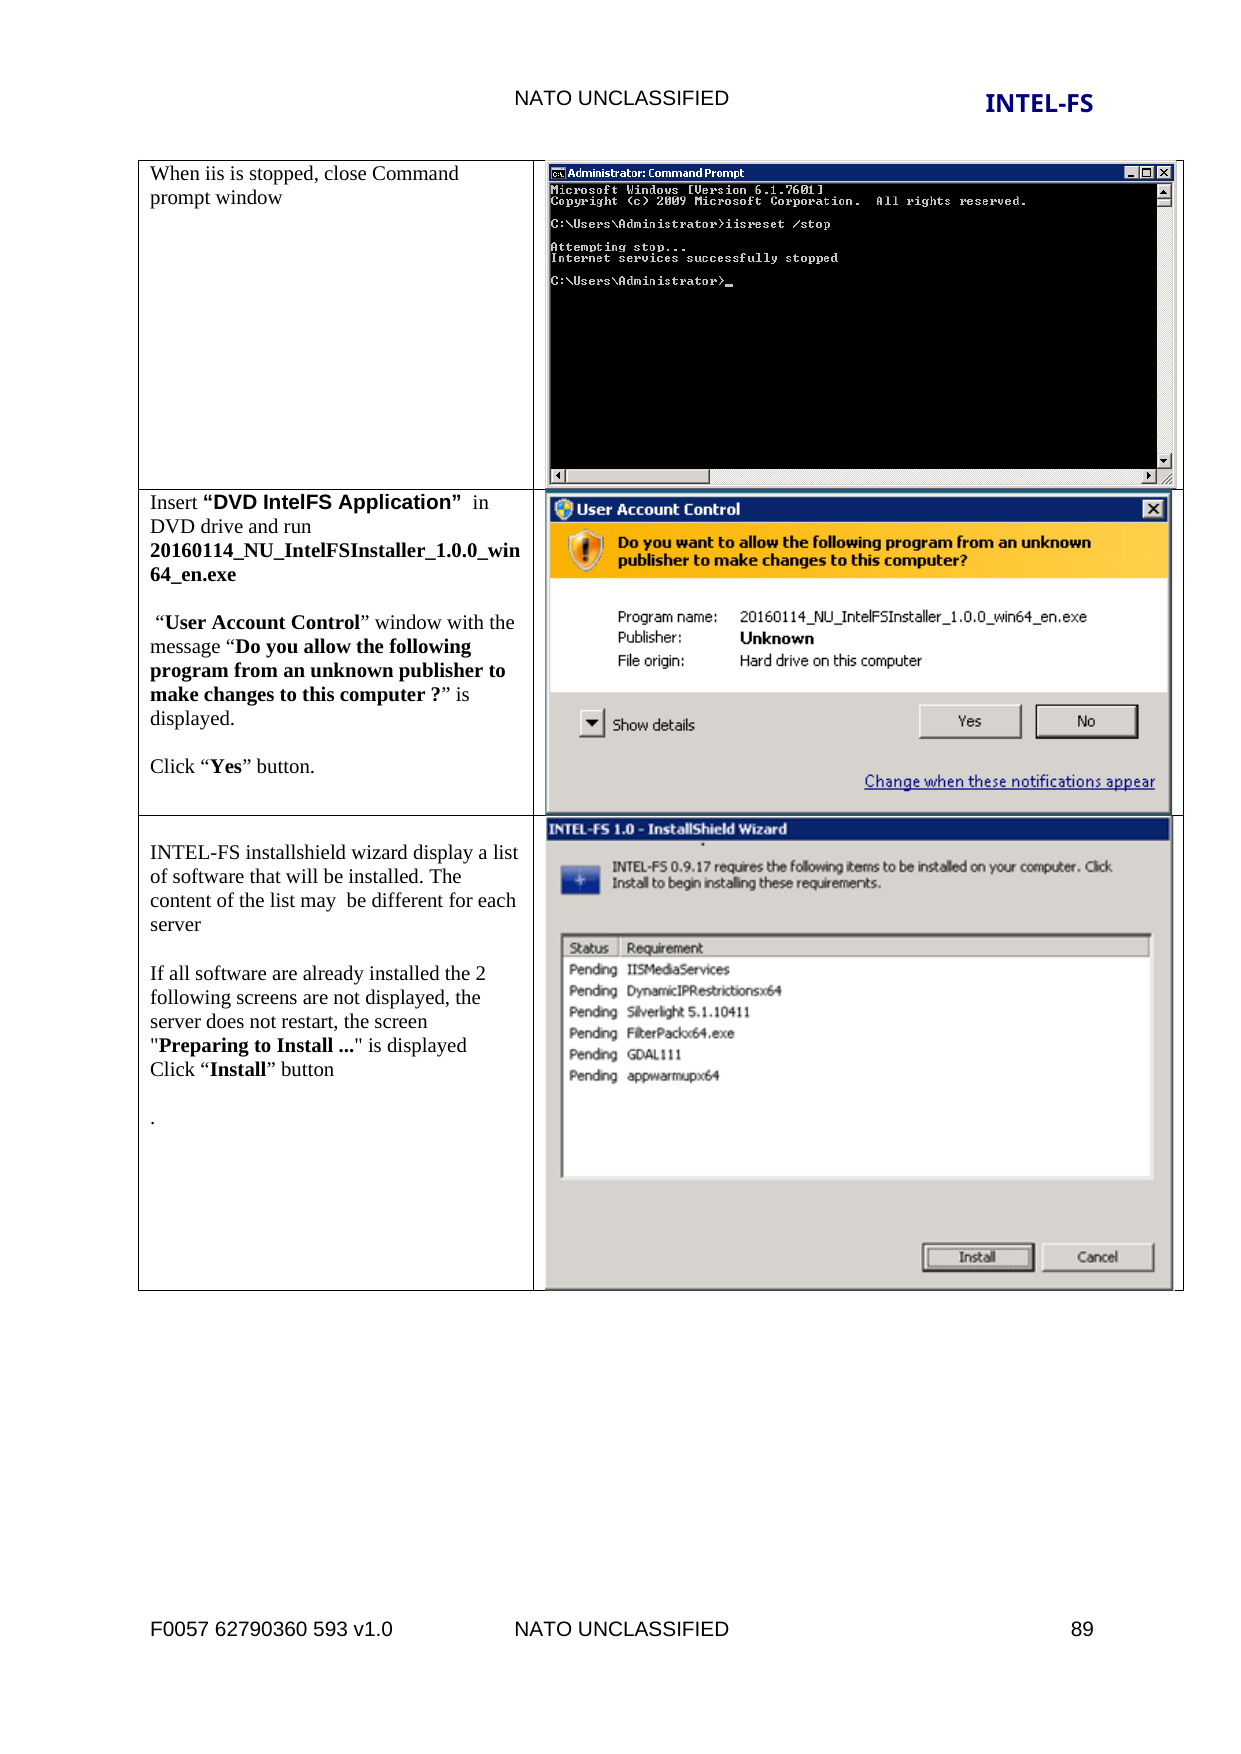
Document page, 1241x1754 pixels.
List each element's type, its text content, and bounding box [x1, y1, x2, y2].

table_cell [534, 490, 545, 815]
table_cell INTEL-FS installshield wizard display a list of software that will be installed. The content of the list may be different for each server If all software are already installed the 2 following screens are not displayed, the server does not restart, the screen "Preparing to Install ..." is displayed Click “Install” button . [139, 816, 533, 1290]
table_cell [534, 161, 545, 488]
picture [545, 160, 1177, 1291]
table_cell [534, 816, 545, 1290]
table_cell [1175, 816, 1183, 1290]
table_cell Insert “DVD IntelFS Application” in DVD drive and run 20160114_NU_IntelFSInstaller_1.0.0_win64_en.exe “User Account Control” window with the message “Do you allow the following program from an unknown publisher to make changes to this computer ?” is displayed. Click “Yes” button. [139, 490, 533, 815]
table_cell When iis is stopped, close Command prompt window [139, 161, 533, 488]
table_cell [1173, 490, 1183, 815]
table_cell [1177, 161, 1183, 488]
